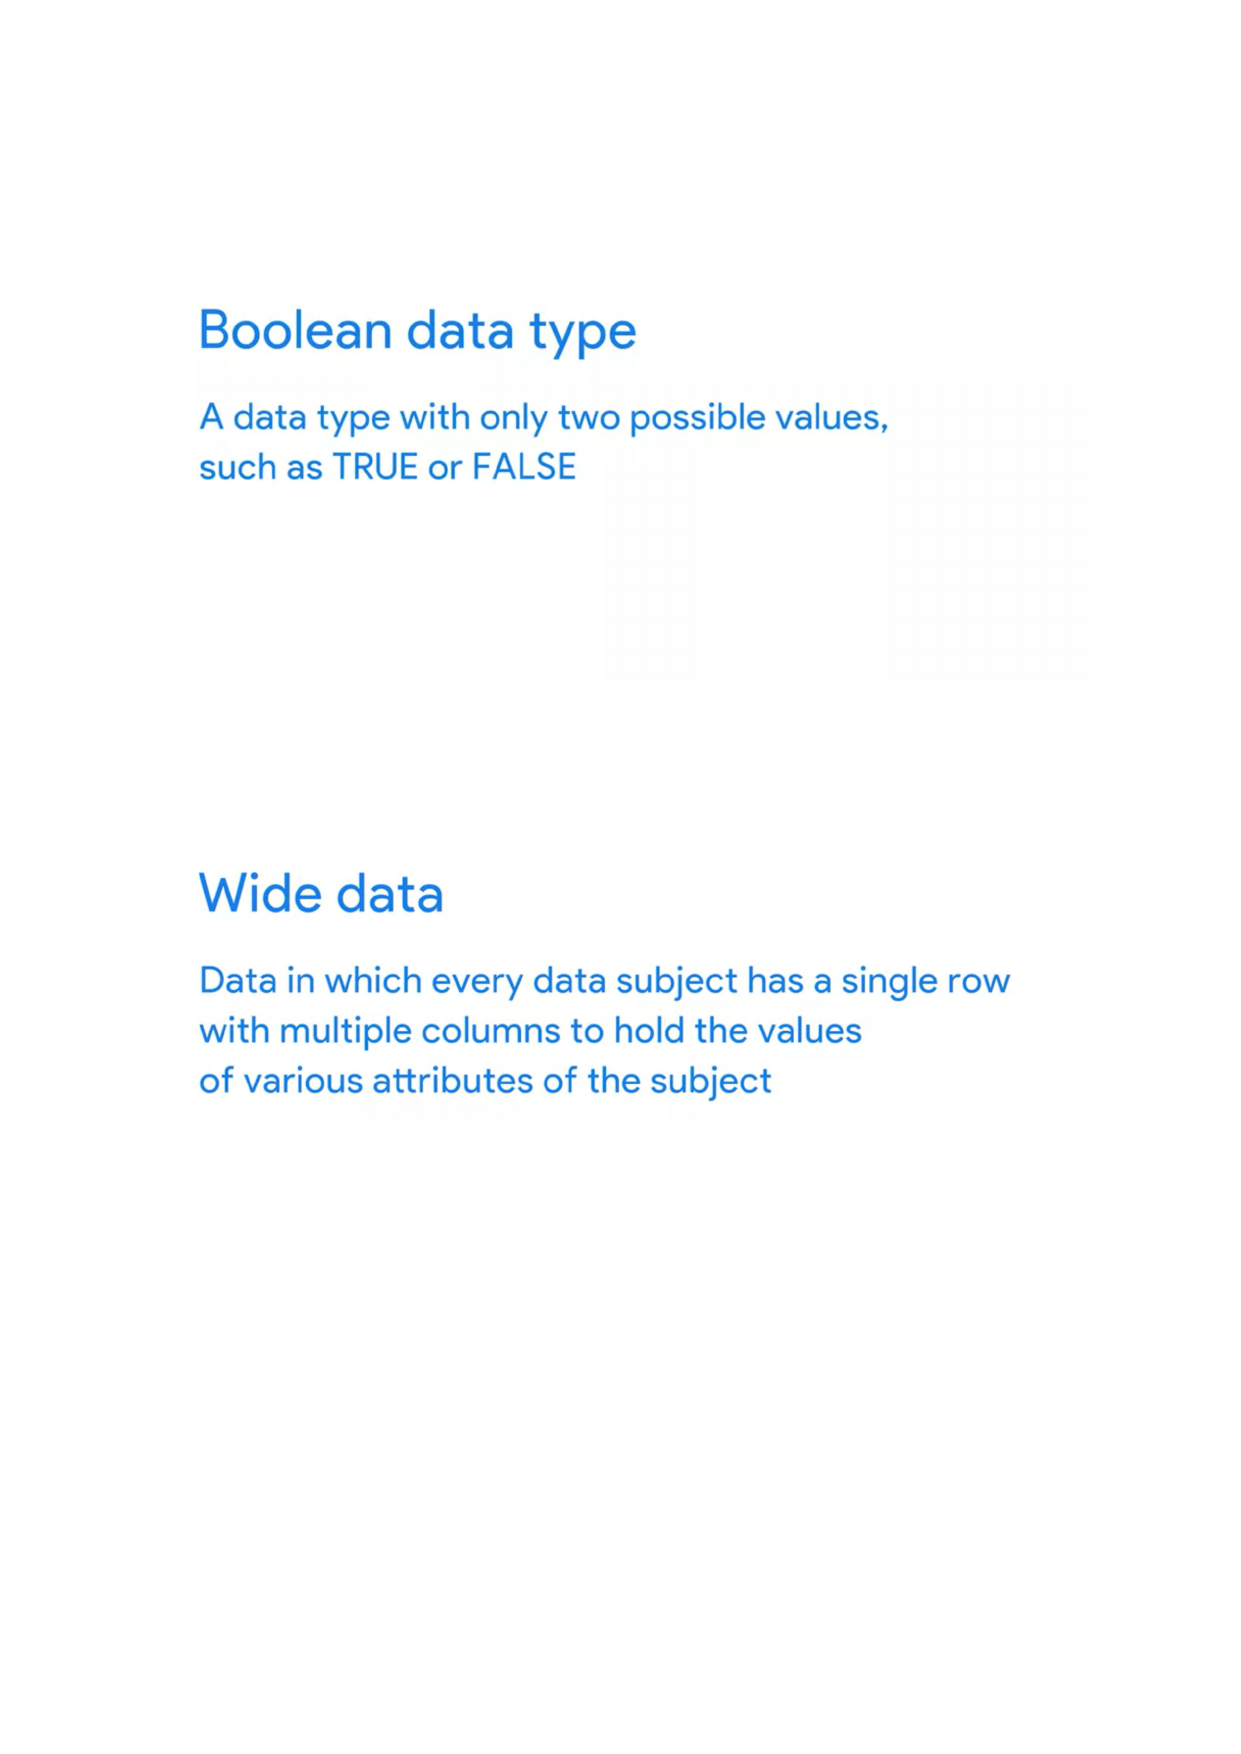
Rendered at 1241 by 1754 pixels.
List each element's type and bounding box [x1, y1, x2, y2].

picture [150, 713, 1091, 1243]
picture [150, 150, 1091, 680]
